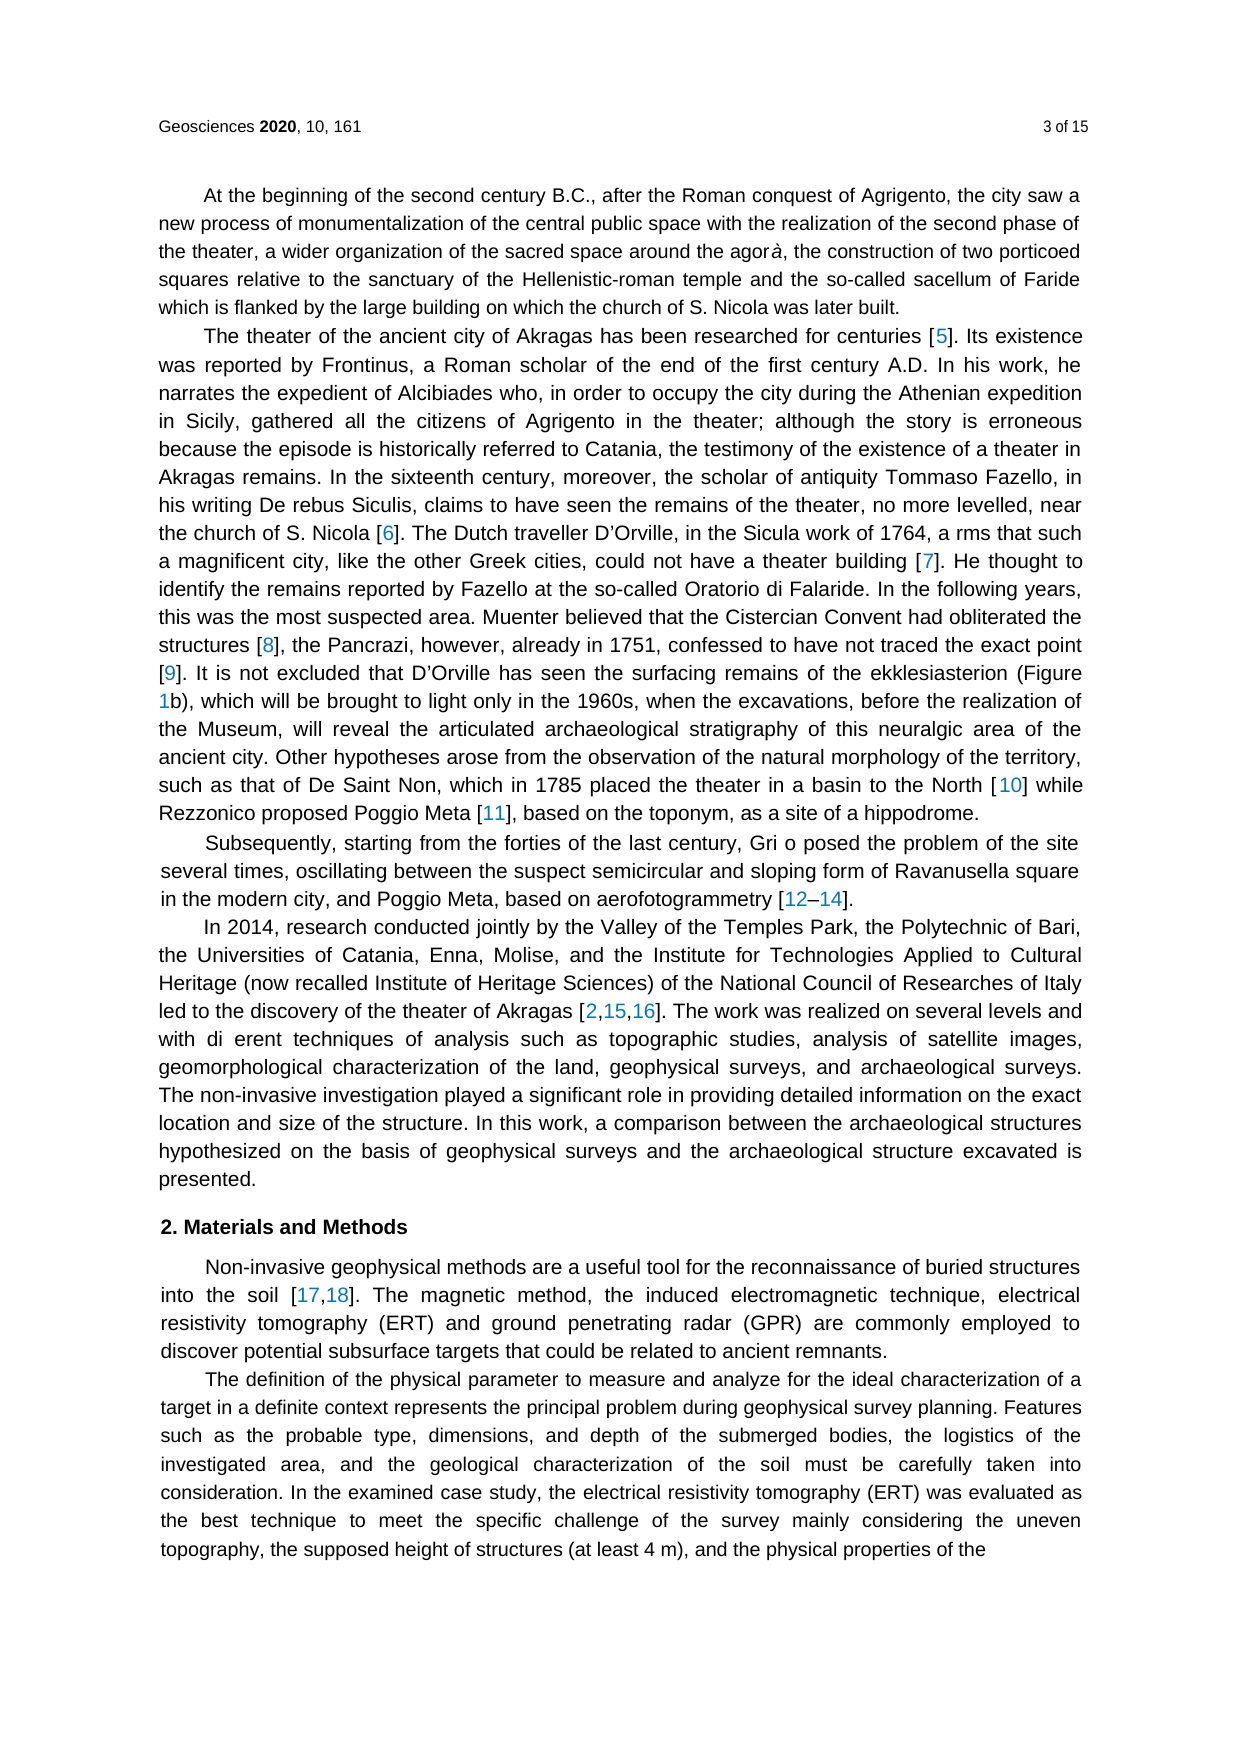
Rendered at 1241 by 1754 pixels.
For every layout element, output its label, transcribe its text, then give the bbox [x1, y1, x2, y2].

text The definition of the physical parameter to measure and analyze for the ideal characterization of a target in a definite context represents the principal problem during geophysical survey planning. Features such as the probable type, dimensions, and depth of the submerged bodies, the logistics of the investigated area, and the geological characterization of the soil must be carefully taken into consideration. In the examined case study, the electrical resistivity tomography (ERT) was evaluated as the best technique to meet the specific challenge of the survey mainly considering the uneven topography, the supposed height of structures (at least 4 m), and the physical properties of the [160, 1367, 1083, 1560]
table_header Geosciences 2020, 10, 161 [158, 116, 693, 136]
text Non-invasive geophysical methods are a useful tool for the reconnaissance of buried structures into the soil [17,18]. The magnetic method, the induced electromagnetic technique, electrical resistivity tomography (ERT) and ground penetrating radar (GPR) are commonly employed to discover potential subsurface targets that could be related to ancient remnants. [160, 1255, 1081, 1363]
text 2. Materials and Methods [160, 1214, 1090, 1238]
text In 2014, research conducted jointly by the Valley of the Temples Park, the Polytechnic of Bari, the Universities of Catania, Enna, Molise, and the Institute for Technologies Applied to Cultural Heritage (now recalled Institute of Heritage Sciences) of the National Council of Researches of Italy led to the discovery of the theater of Akragas [2,15,16]. The work was realized on several levels and with di erent techniques of analysis such as topographic studies, analysis of satellite images, geomorphological characterization of the land, geophysical surveys, and archaeological surveys. The non-invasive investigation played a significant role in providing detailed information on the exact location and size of the structure. In this work, a comparison between the archaeological structures hypothesized on the basis of geophysical surveys and the archaeological structure excavated is presented. [158, 915, 1083, 1191]
text The theater of the ancient city of Akragas has been researched for centuries [5]. Its existence was reported by Frontinus, a Roman scholar of the end of the first century A.D. In his work, he narrates the expedient of Alcibiades who, in order to occupy the city during the Athenian expedition in Sicily, gathered all the citizens of Agrigento in the theater; although the story is erroneous because the episode is historically referred to Catania, the testimony of the existence of a theater in Akragas remains. In the sixteenth century, moreover, the scholar of antiquity Tommaso Fazello, in his writing De rebus Siculis, claims to have seen the remains of the theater, no more levelled, near the church of S. Nicola [6]. The Dutch traveller D’Orville, in the Sicula work of 1764, a rms that such a magnificent city, like the other Greek cities, could not have a theater building [7]. He thought to identify the remains reported by Fazello at the so-called Oratorio di Falaride. In the following years, this was the most suspected area. Muenter believed that the Cistercian Convent had obliterated the structures [8], the Pancrazi, however, already in 1751, confessed to have not traced the exact point [9]. It is not excluded that D’Orville has seen the surfacing remains of the ekklesiasterion (Figure 1b), which will be brought to light only in the 1960s, when the excavations, before the realization of the Museum, will reveal the articulated archaeological stratigraphy of this neuralgic area of the ancient city. Other hypotheses arose from the observation of the natural morphology of the territory, such as that of De Saint Non, which in 1785 placed the theater in a basin to the North [10] while Rezzonico proposed Poggio Meta [11], based on the toponym, as a site of a hippodrome. [158, 324, 1083, 825]
text Subsequently, starting from the forties of the last century, Gri o posed the problem of the site several times, oscillating between the suspect semicircular and sloping form of Ravanusella square in the modern city, and Poggio Meta, based on aerofotogrammetry [12–14]. [160, 831, 1081, 911]
table_header 3 of 15 [693, 116, 1098, 136]
text At the beginning of the second century B.C., after the Roman conquest of Agrigento, the city saw a new process of monumentalization of the central public space with the realization of the second phase of the theater, a wider organization of the sacred space around the agorà, the construction of two porticoed squares relative to the sanctuary of the Hellenistic-roman temple and the so-called sacellum of Faride which is flanked by the large building on which the church of S. Nicola was later built. [158, 184, 1081, 319]
